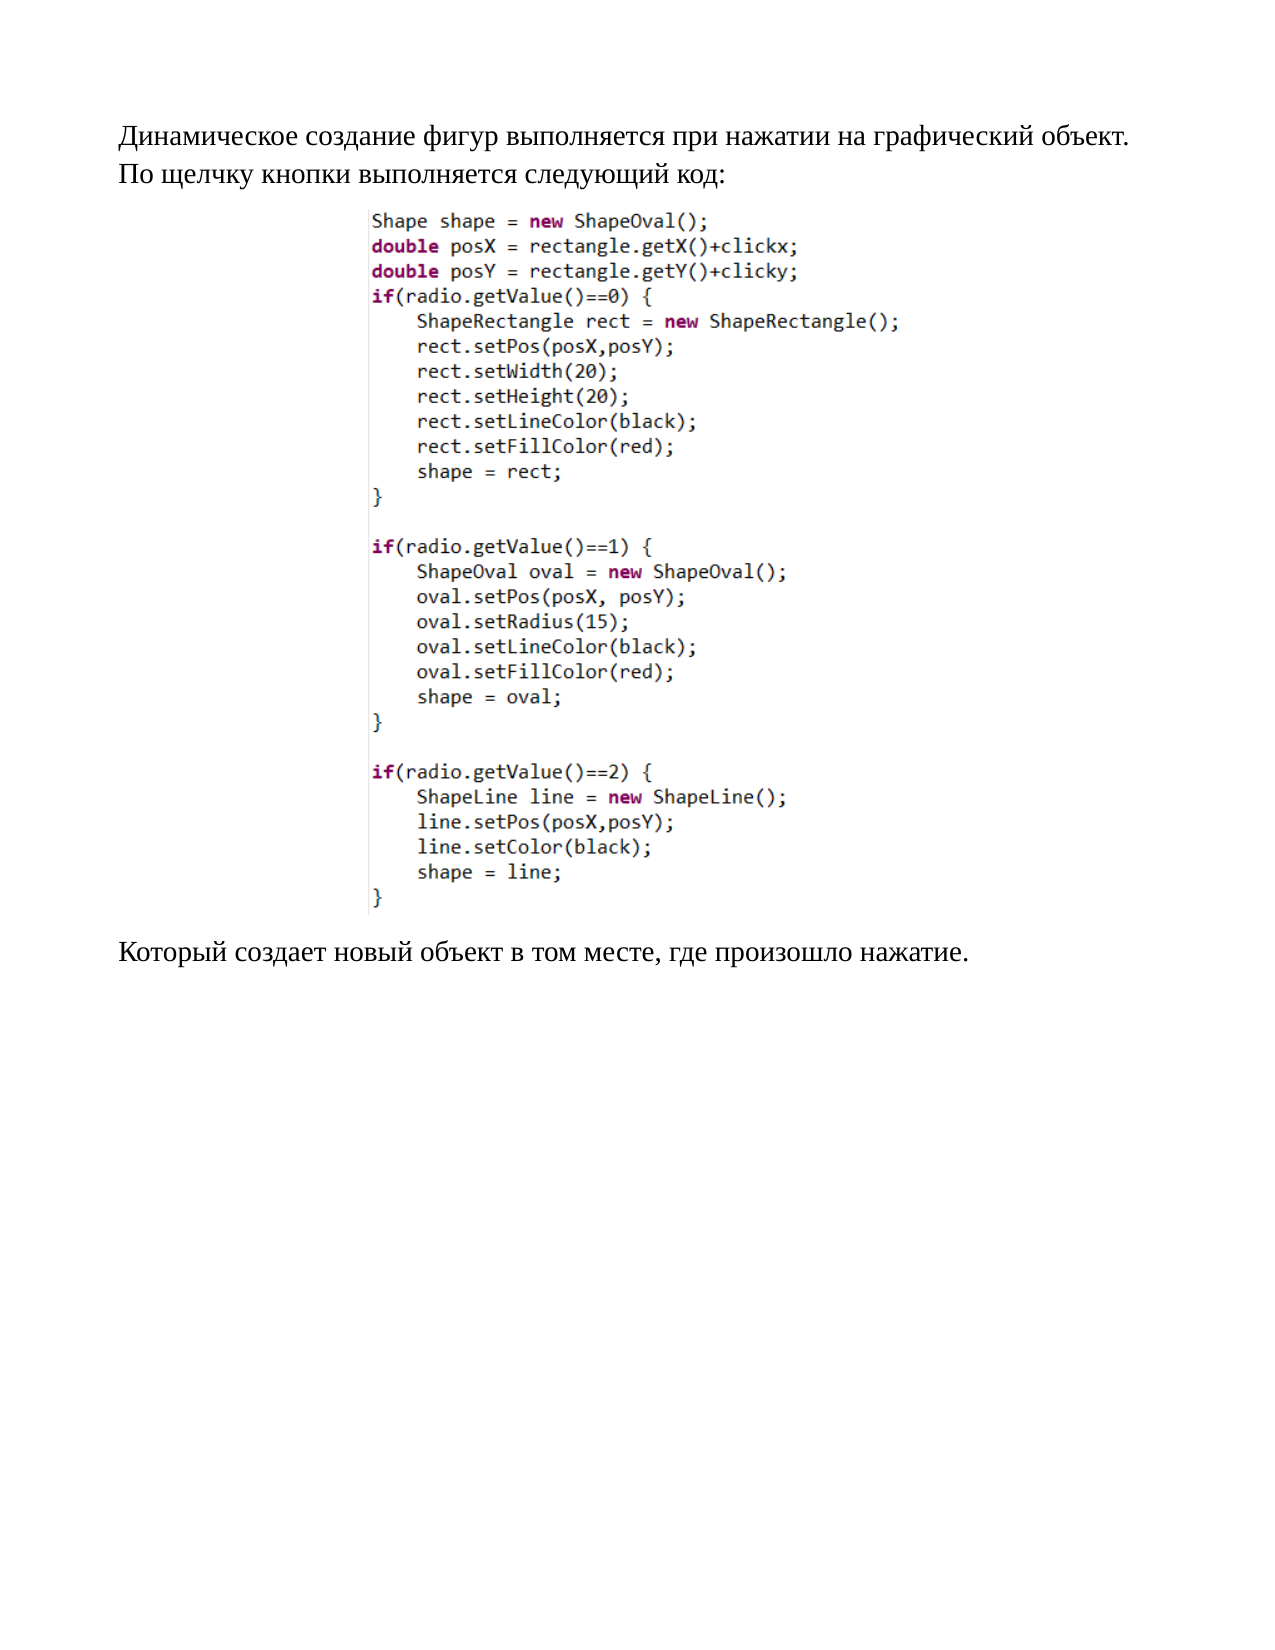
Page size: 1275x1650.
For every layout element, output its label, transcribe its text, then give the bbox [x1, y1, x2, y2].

text Динамическое создание фигур выполняется при нажатии на графический объект. По щелчку кнопки выполняется следующий код: [118, 118, 1157, 190]
text Который создает новый объект в том месте, где произошло нажатие. [118, 934, 1157, 967]
picture [368, 209, 907, 915]
